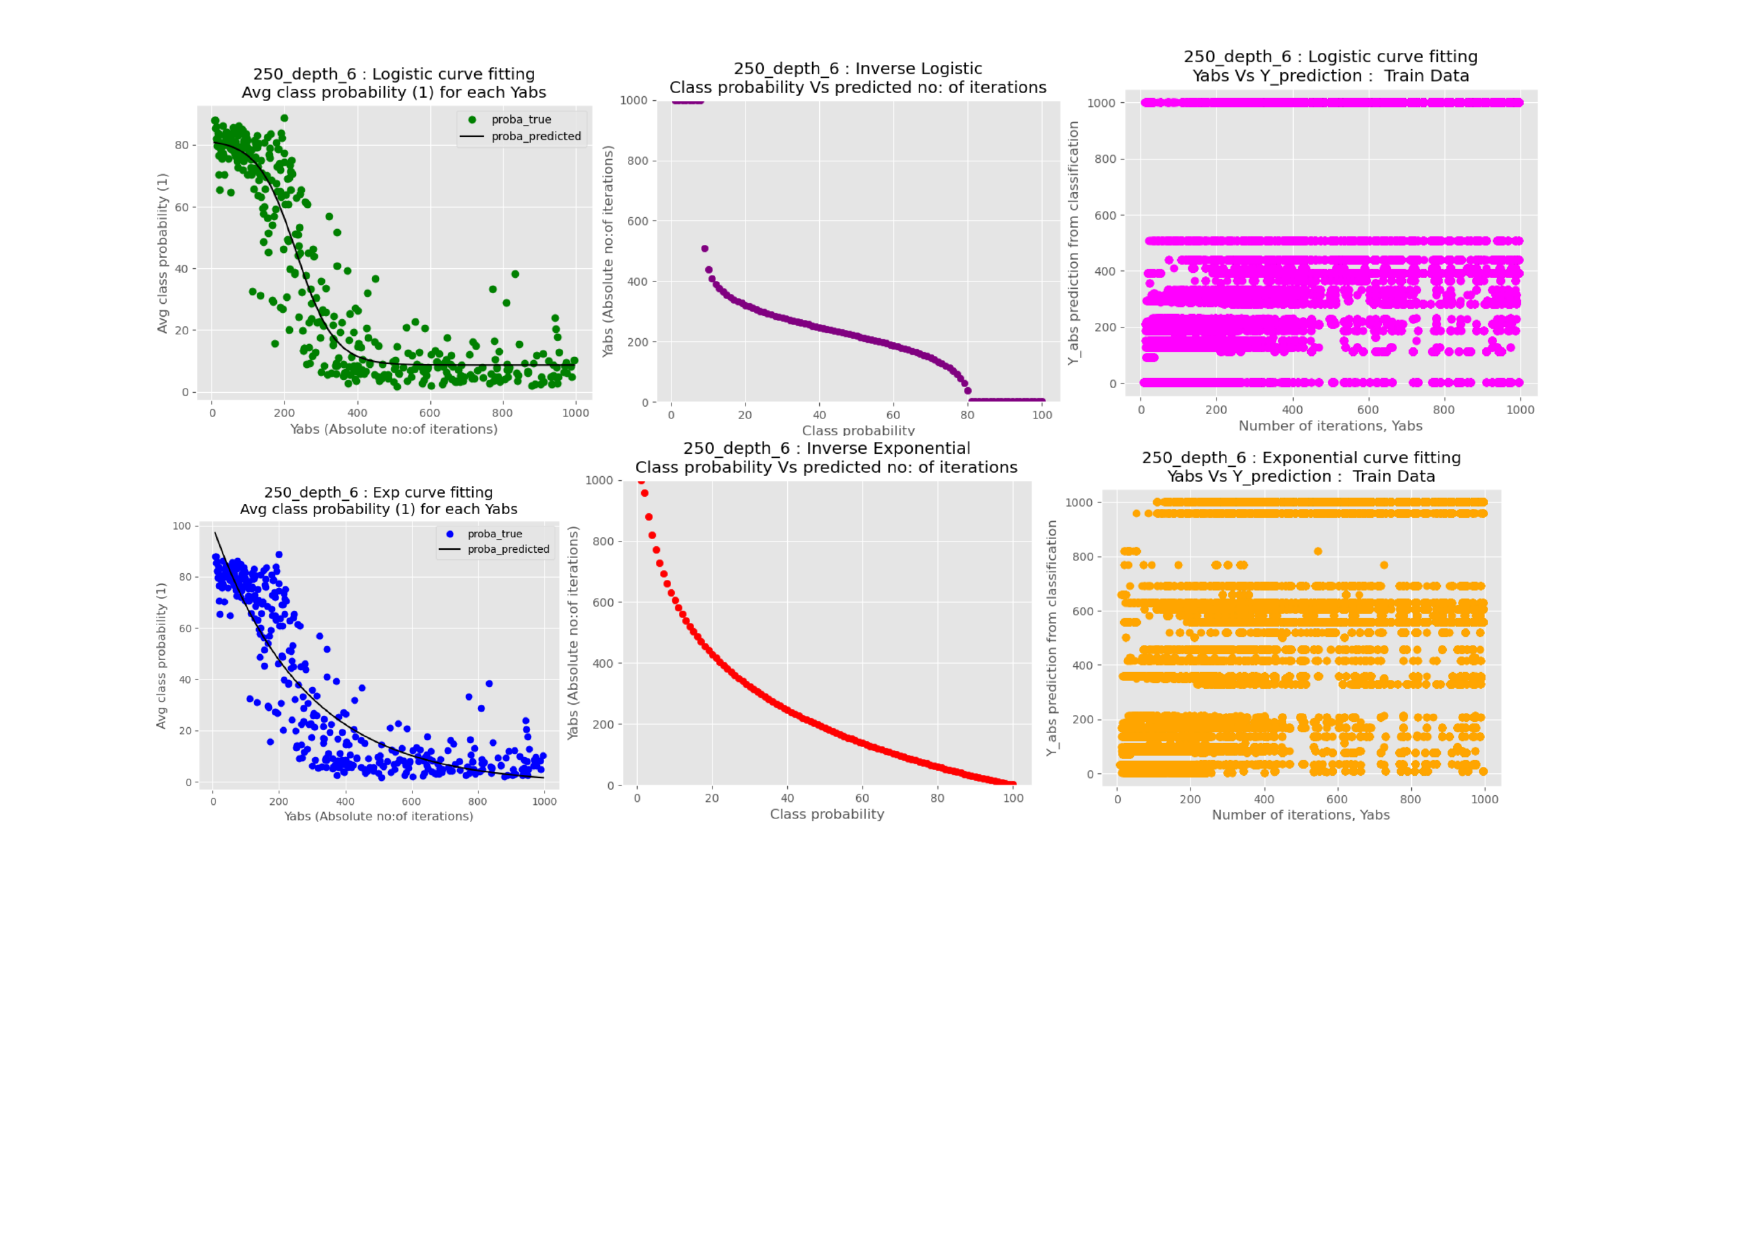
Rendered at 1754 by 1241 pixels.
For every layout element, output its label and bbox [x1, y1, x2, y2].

picture [150, 437, 1509, 822]
picture [150, 44, 1541, 436]
